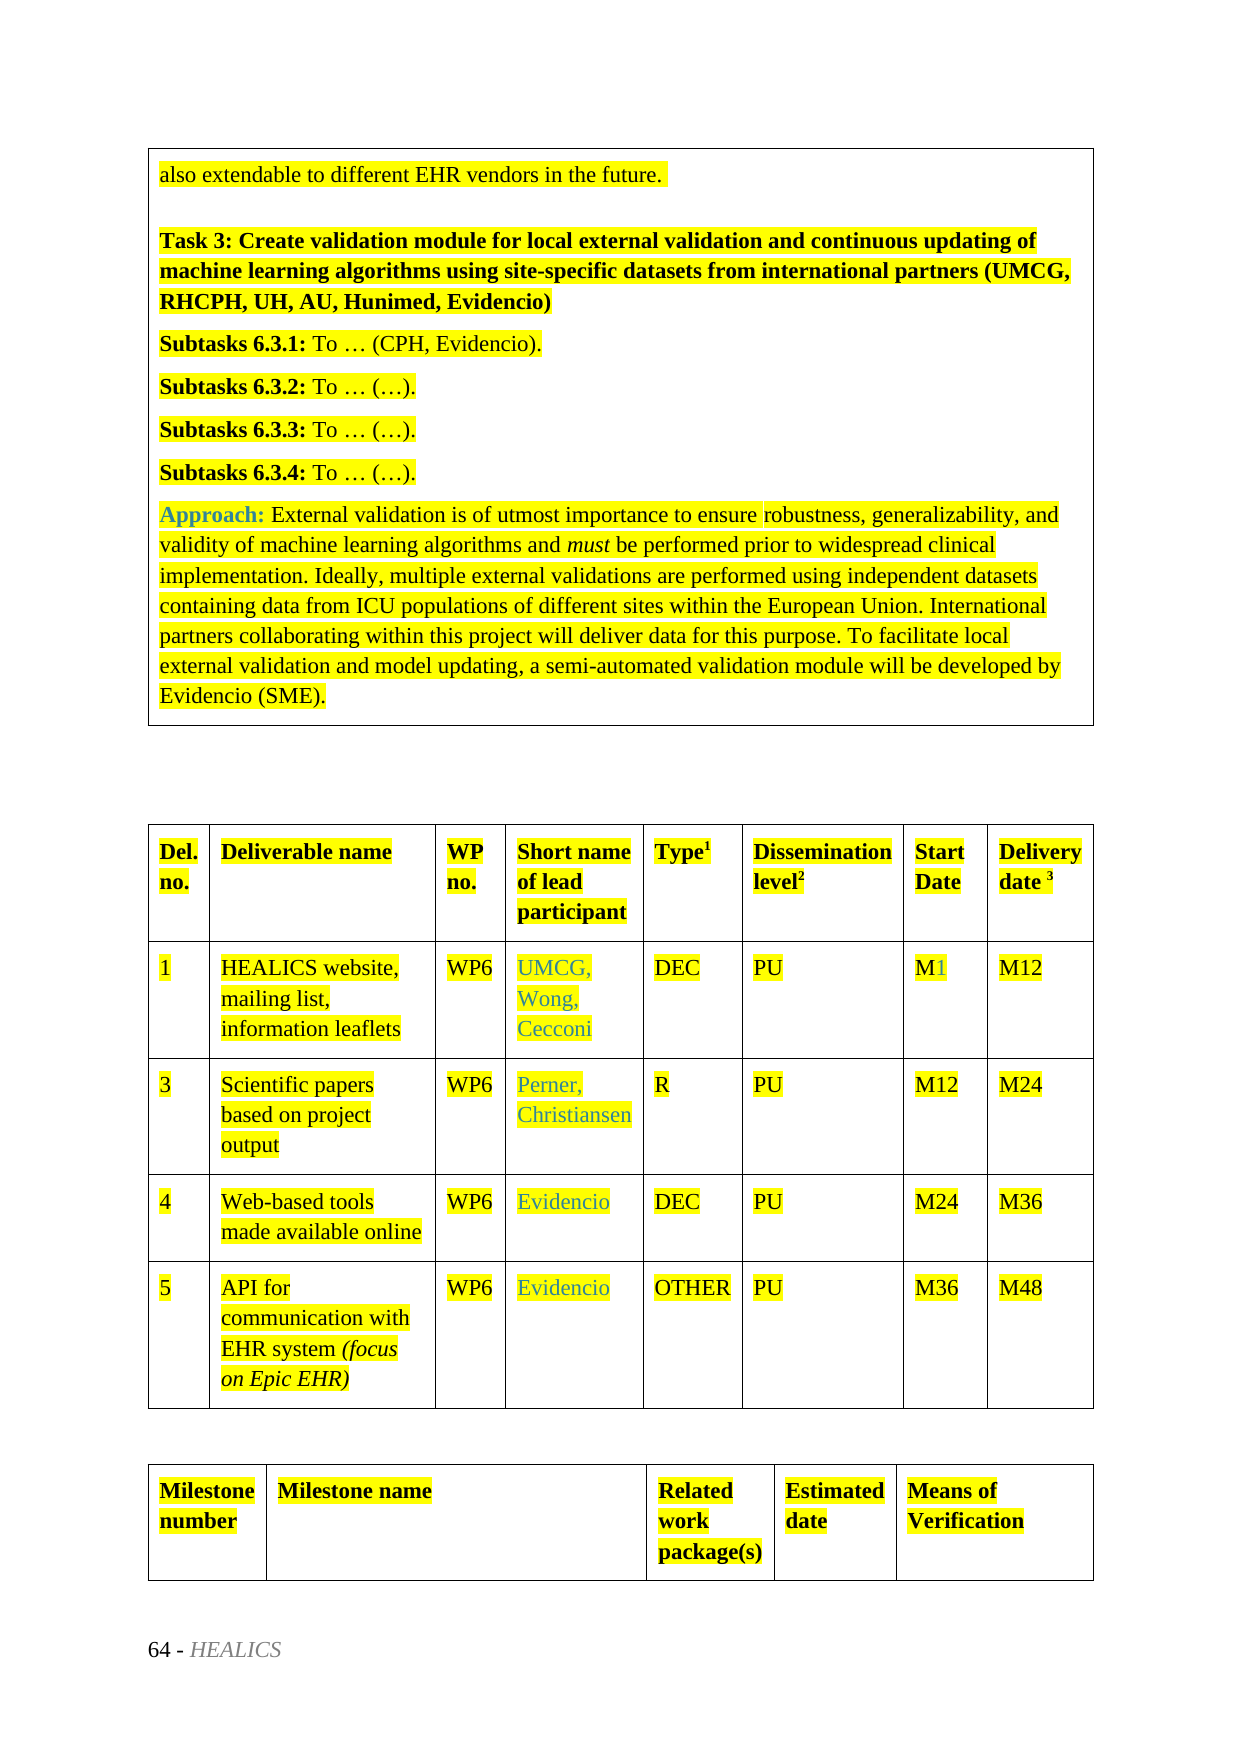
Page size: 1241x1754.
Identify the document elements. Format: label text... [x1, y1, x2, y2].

table_cell WP6 [436, 942, 505, 1057]
table_cell M24 [988, 1059, 1093, 1174]
table_header Deliverable name [210, 825, 435, 941]
table_cell HEALICS website, mailing list, information leaflets [210, 942, 435, 1057]
table_cell Evidencio [506, 1262, 643, 1407]
table_cell Evidencio [506, 1175, 643, 1261]
table_cell Web-based tools made available online [210, 1175, 435, 1261]
table_header Milestone number [149, 1465, 266, 1580]
table_cell PU [743, 1175, 903, 1261]
table_header Estimated date [775, 1465, 896, 1580]
table_cell WP6 [436, 1175, 505, 1261]
table_header Dissemination level2 [743, 825, 903, 941]
table_cell 4 [149, 1175, 209, 1261]
table_cell 1 [149, 942, 209, 1057]
table_header Related work package(s) [647, 1465, 774, 1580]
table_cell R [644, 1059, 742, 1174]
table_cell OTHER [644, 1262, 742, 1407]
table_cell Perner, Christiansen [506, 1059, 643, 1174]
table_header Delivery date 3 [988, 825, 1093, 941]
table_cell PU [743, 942, 903, 1057]
table_header Start Date [904, 825, 987, 941]
table_header WP no. [436, 825, 505, 941]
table_cell WP6 [436, 1059, 505, 1174]
table_cell 5 [149, 1262, 209, 1407]
table_cell M12 [988, 942, 1093, 1057]
table_cell M48 [988, 1262, 1093, 1407]
table_cell M24 [904, 1175, 987, 1261]
table_cell API for communication with EHR system (focus on Epic EHR) [210, 1262, 435, 1407]
table_header Short name of lead participant [506, 825, 643, 941]
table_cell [149, 149, 1093, 725]
table_cell M12 [904, 1059, 987, 1174]
table_cell Scientific papers based on project output [210, 1059, 435, 1174]
table_cell M36 [904, 1262, 987, 1407]
table_cell PU [743, 1262, 903, 1407]
table_header Milestone name [267, 1465, 646, 1580]
table_cell M1 [904, 942, 987, 1057]
table_cell PU [743, 1059, 903, 1174]
table_header Means of Verification [897, 1465, 1093, 1580]
table_cell 3 [149, 1059, 209, 1174]
table_cell M36 [988, 1175, 1093, 1261]
table_cell DEC [644, 1175, 742, 1261]
table_cell WP6 [436, 1262, 505, 1407]
table_cell DEC [644, 942, 742, 1057]
table_header Del. no. [149, 825, 209, 941]
table_header Type1 [644, 825, 742, 941]
table_cell UMCG, Wong, Cecconi [506, 942, 643, 1057]
